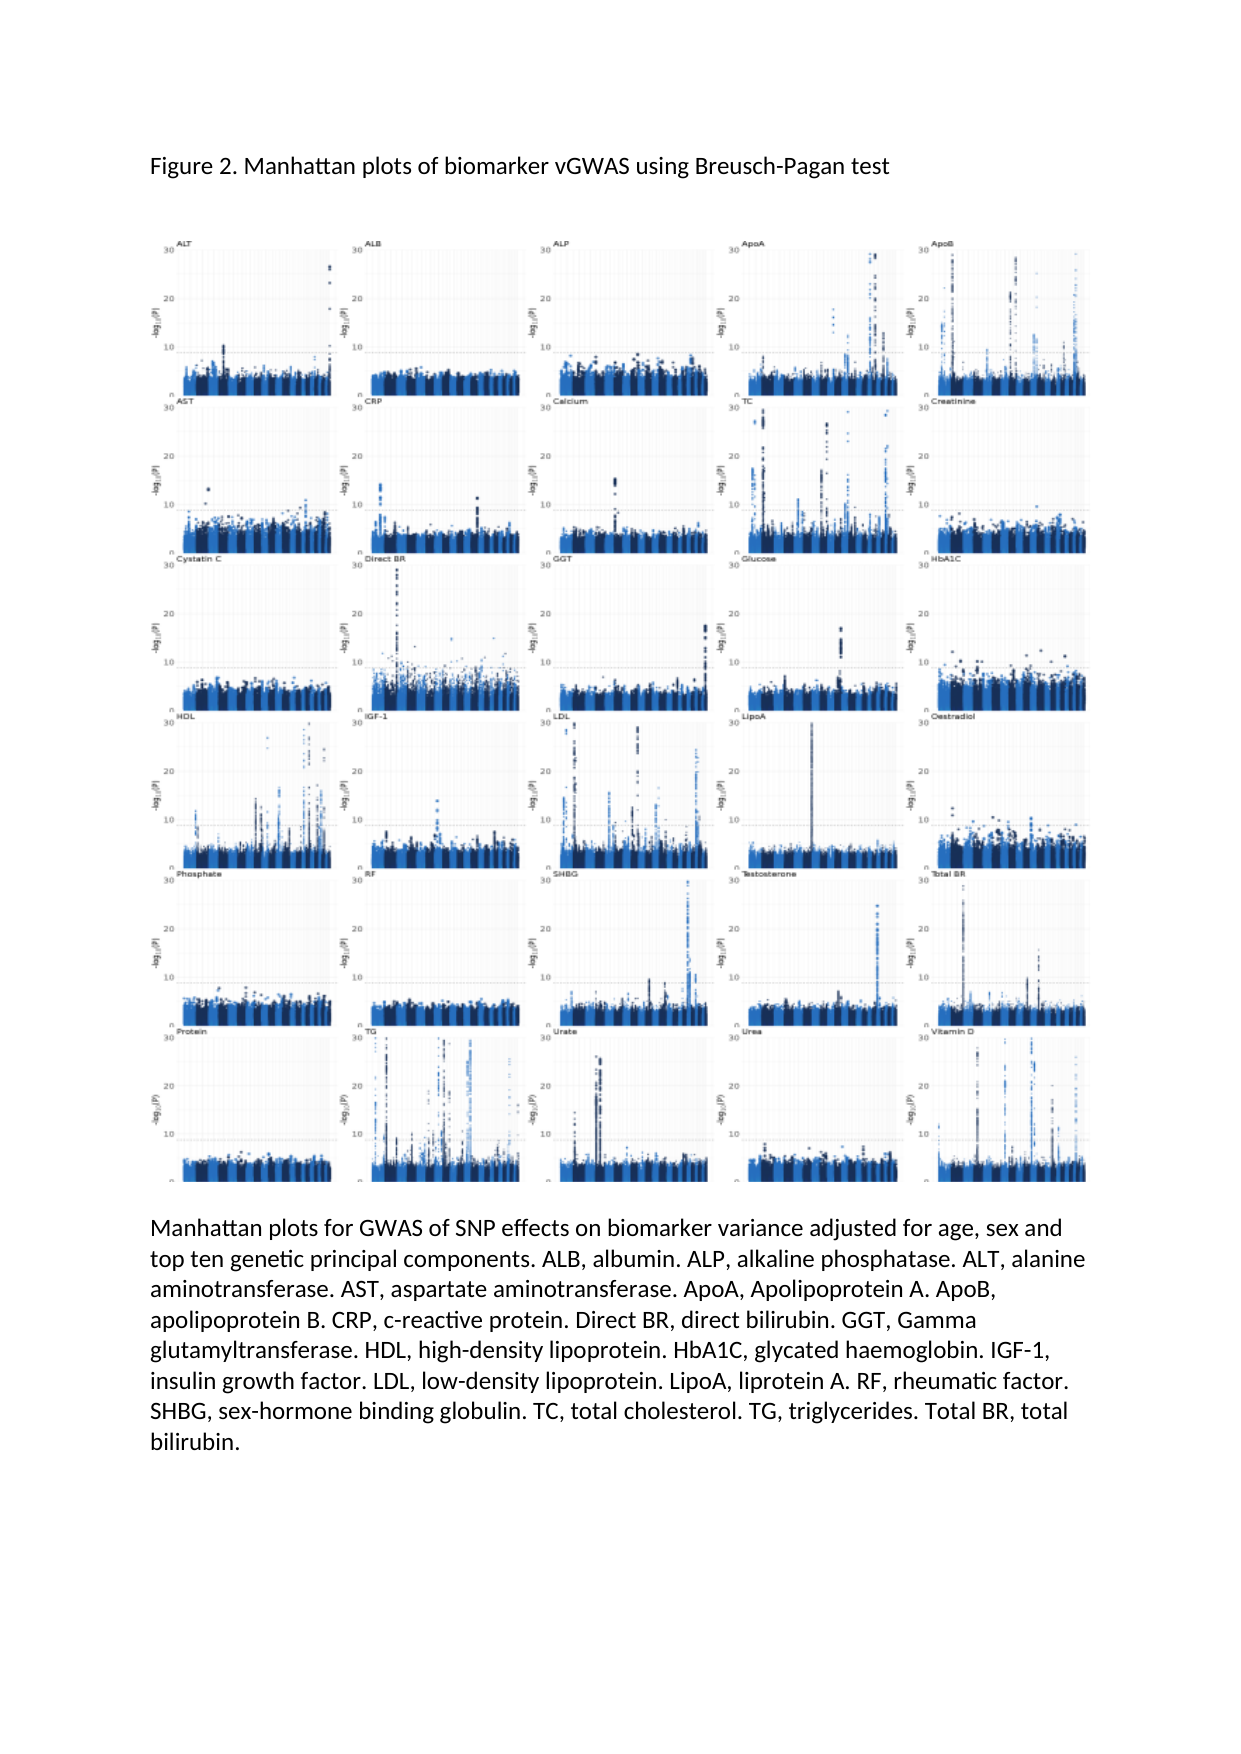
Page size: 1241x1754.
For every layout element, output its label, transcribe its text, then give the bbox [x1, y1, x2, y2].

text Manhattan plots for GWAS of SNP effects on biomarker variance adjusted for age, sex and top ten genetic principal components. ALB, albumin. ALP, alkaline phosphatase. ALT, alanine aminotransferase. AST, aspartate aminotransferase. ApoA, Apolipoprotein A. ApoB, apolipoprotein B. CRP, c-reactive protein. Direct BR, direct bilirubin. GGT, Gamma glutamyltransferase. HDL, high-density lipoprotein. HbA1C, glycated haemoglobin. IGF-1, insulin growth factor. LDL, low-density lipoprotein. LipoA, liprotein A. RF, rheumatic factor. SHBG, sex-hormone binding globulin. TC, total cholesterol. TG, triglycerides. Total BR, total bilirubin. [150, 1212, 1090, 1456]
text Figure 2. Manhattan plots of biomarker vGWAS using Breusch-Pagan test [150, 150, 1090, 181]
